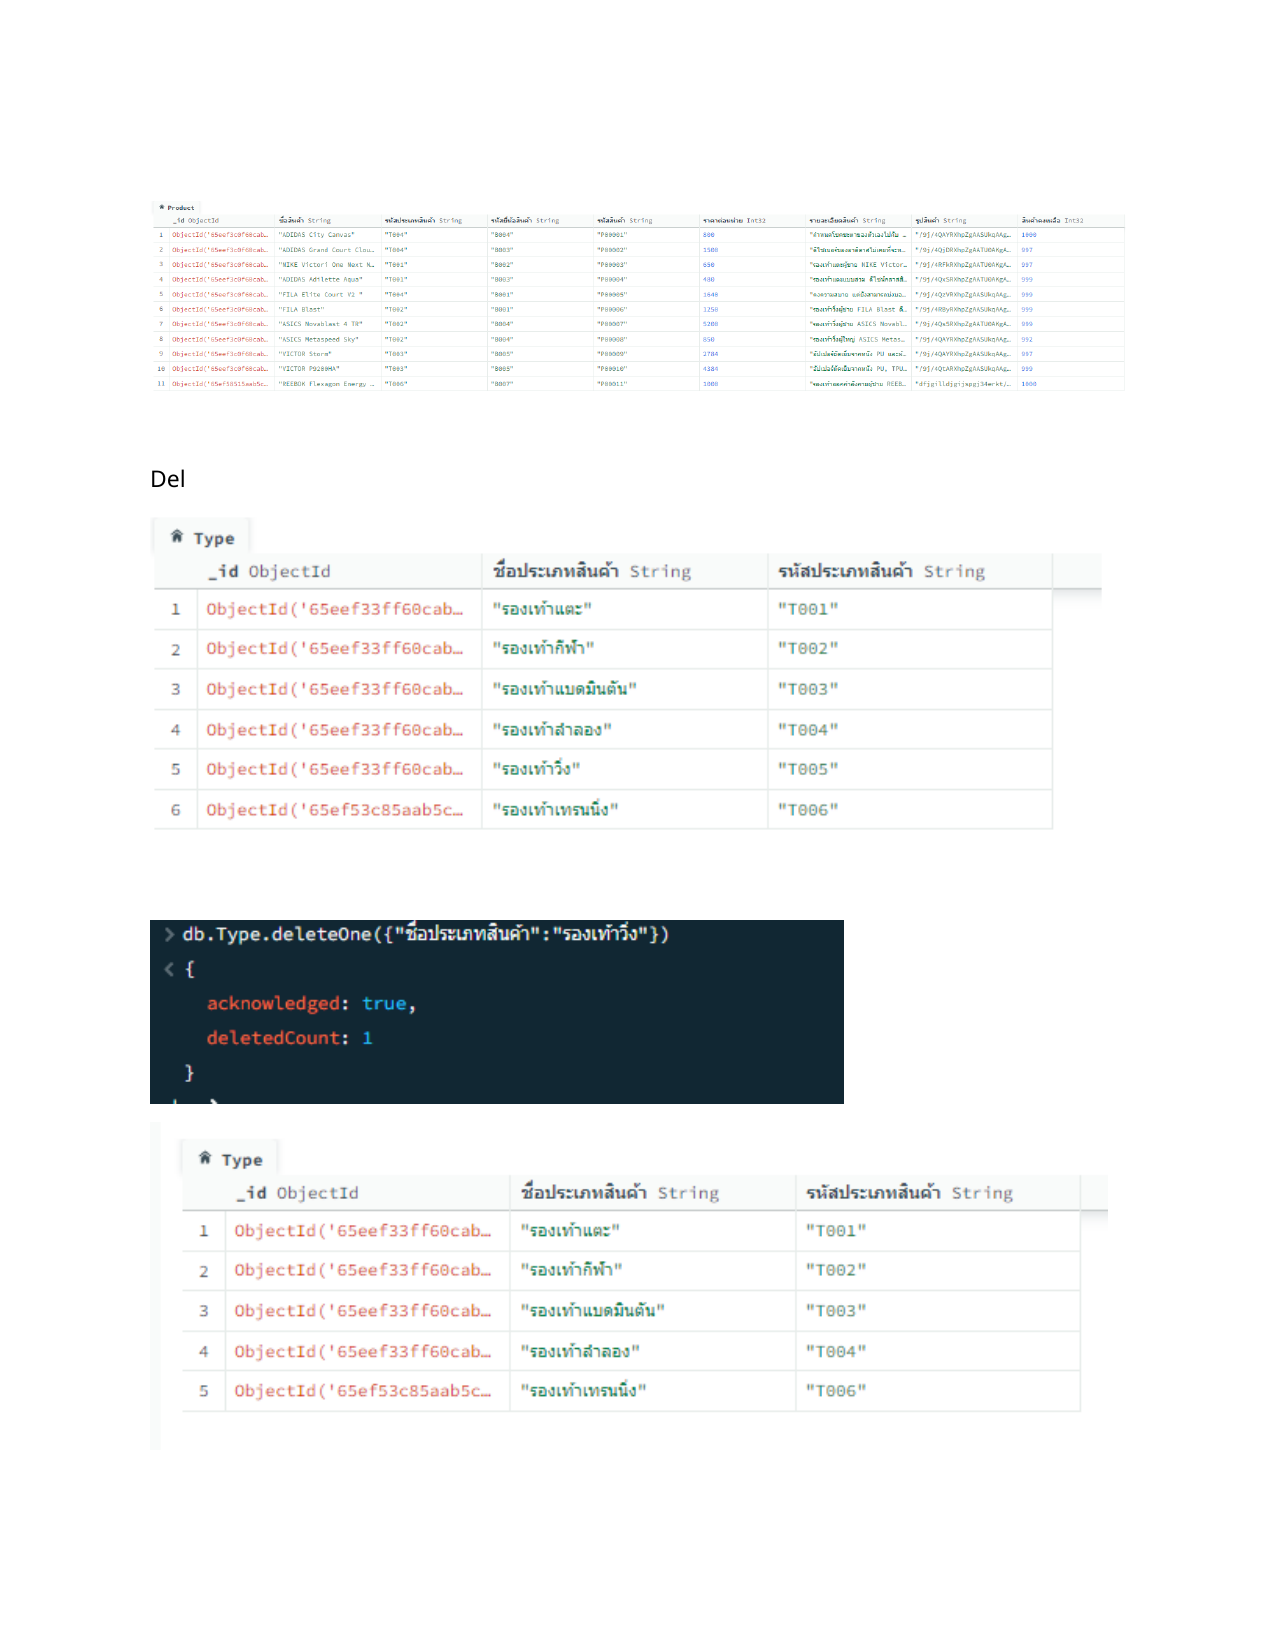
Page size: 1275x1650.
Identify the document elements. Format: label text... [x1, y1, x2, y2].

picture [150, 513, 1102, 902]
picture [150, 920, 844, 1104]
text Del [150, 463, 1125, 494]
picture [150, 1122, 1108, 1450]
picture [150, 200, 1125, 394]
